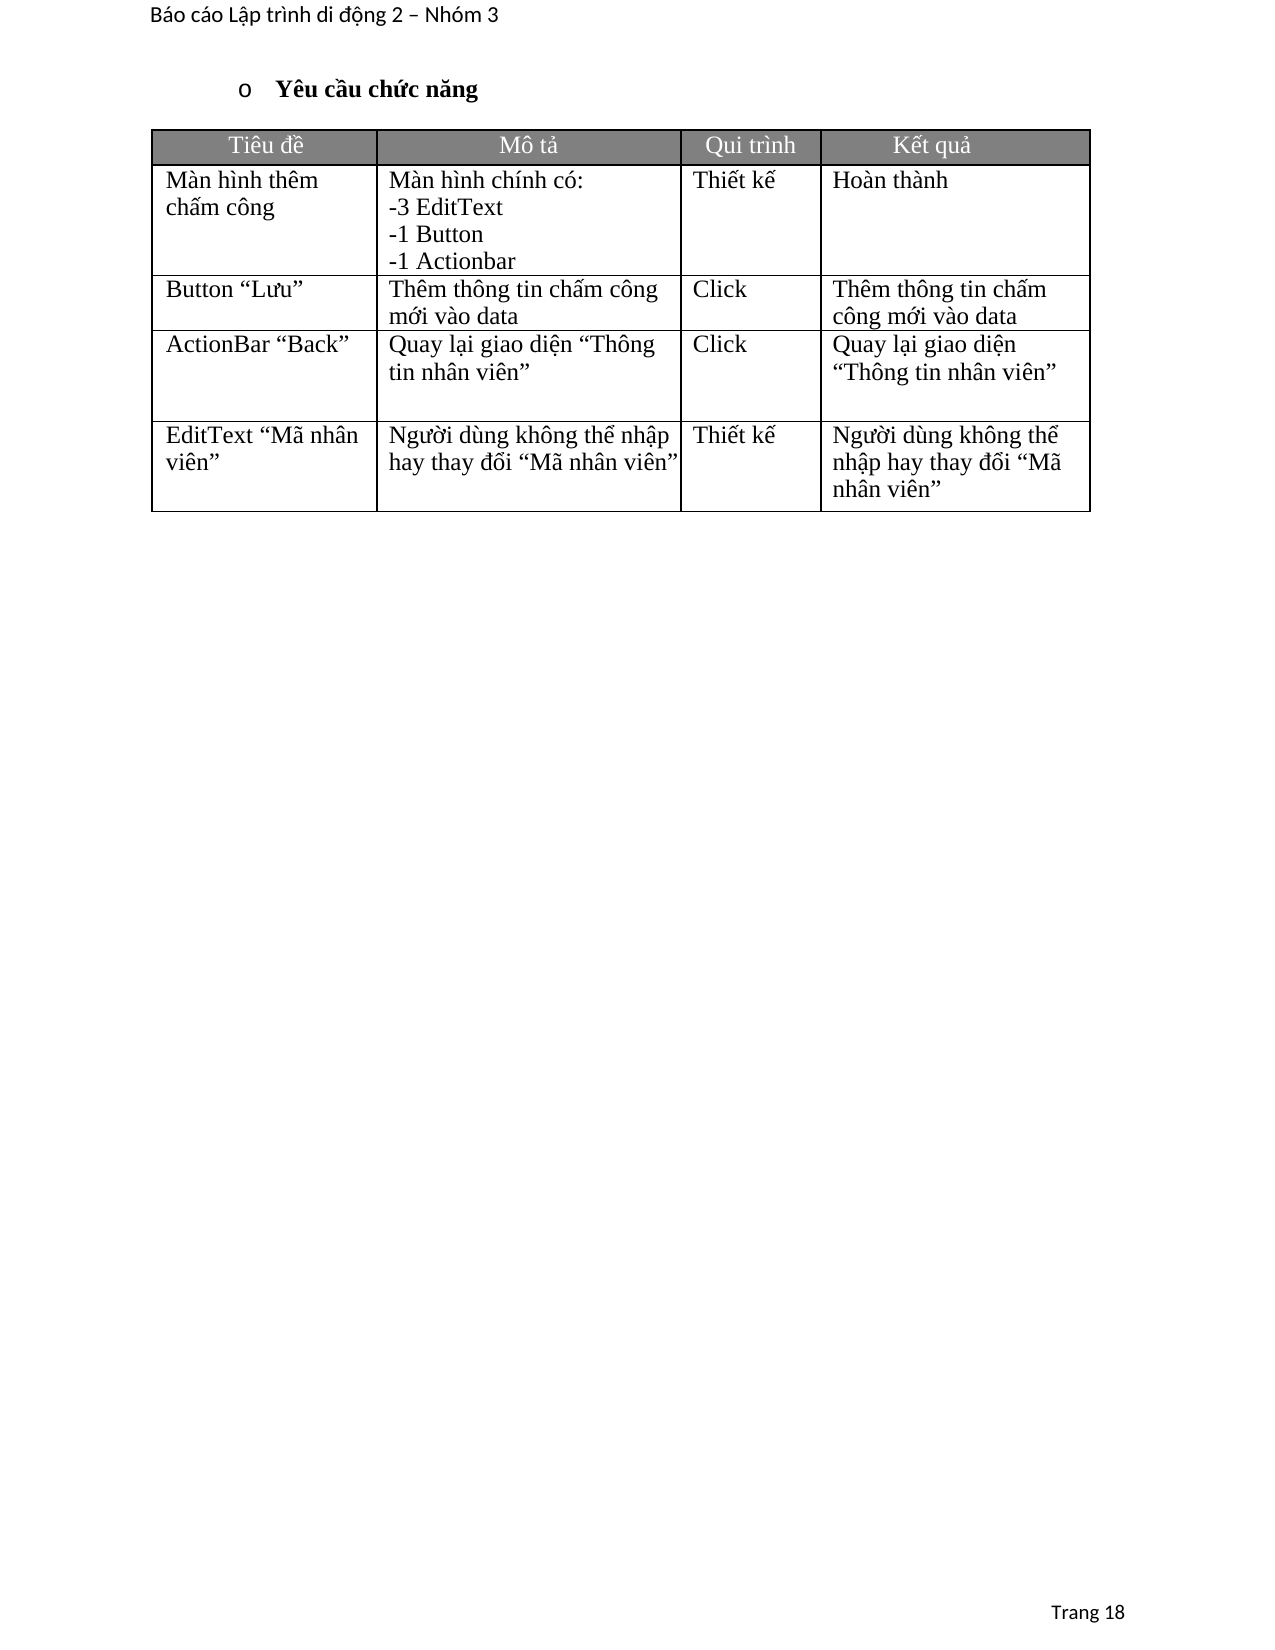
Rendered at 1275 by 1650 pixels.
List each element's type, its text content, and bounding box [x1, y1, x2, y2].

table_cell ActionBar “Back” [153, 331, 376, 421]
table_cell Thêm thông tin chấm công mới vào data [378, 276, 680, 330]
table_cell EditText “Mã nhân viên” [153, 422, 376, 511]
table_header Mô tả [378, 131, 680, 164]
table_cell Quay lại giao diện “Thông tin nhân viên” [378, 331, 680, 421]
table_cell Màn hình thêm chấm công [153, 166, 376, 275]
table_cell Người dùng không thể nhập hay thay đổi “Mã nhân viên” [822, 422, 1089, 511]
table_cell Click [682, 276, 820, 330]
table_cell Click [682, 331, 820, 421]
table_cell Thiết kế [682, 166, 820, 275]
list Yêu cầu chức năng [237, 74, 1125, 105]
table_header Kết quả [822, 131, 1089, 164]
table_cell Hoàn thành [822, 166, 1089, 275]
table_cell Thêm thông tin chấm công mới vào data [822, 276, 1089, 330]
table_cell Quay lại giao diện “Thông tin nhân viên” [822, 331, 1089, 421]
table_cell Thiết kế [682, 422, 820, 511]
table_cell Người dùng không thể nhập hay thay đổi “Mã nhân viên” [378, 422, 680, 511]
table_header Tiêu đề [153, 131, 376, 164]
table_header Qui trình [682, 131, 820, 164]
table_cell Button “Lưu” [153, 276, 376, 330]
table_cell Màn hình chính có: -3 EditText -1 Button -1 Actionbar [378, 166, 680, 275]
